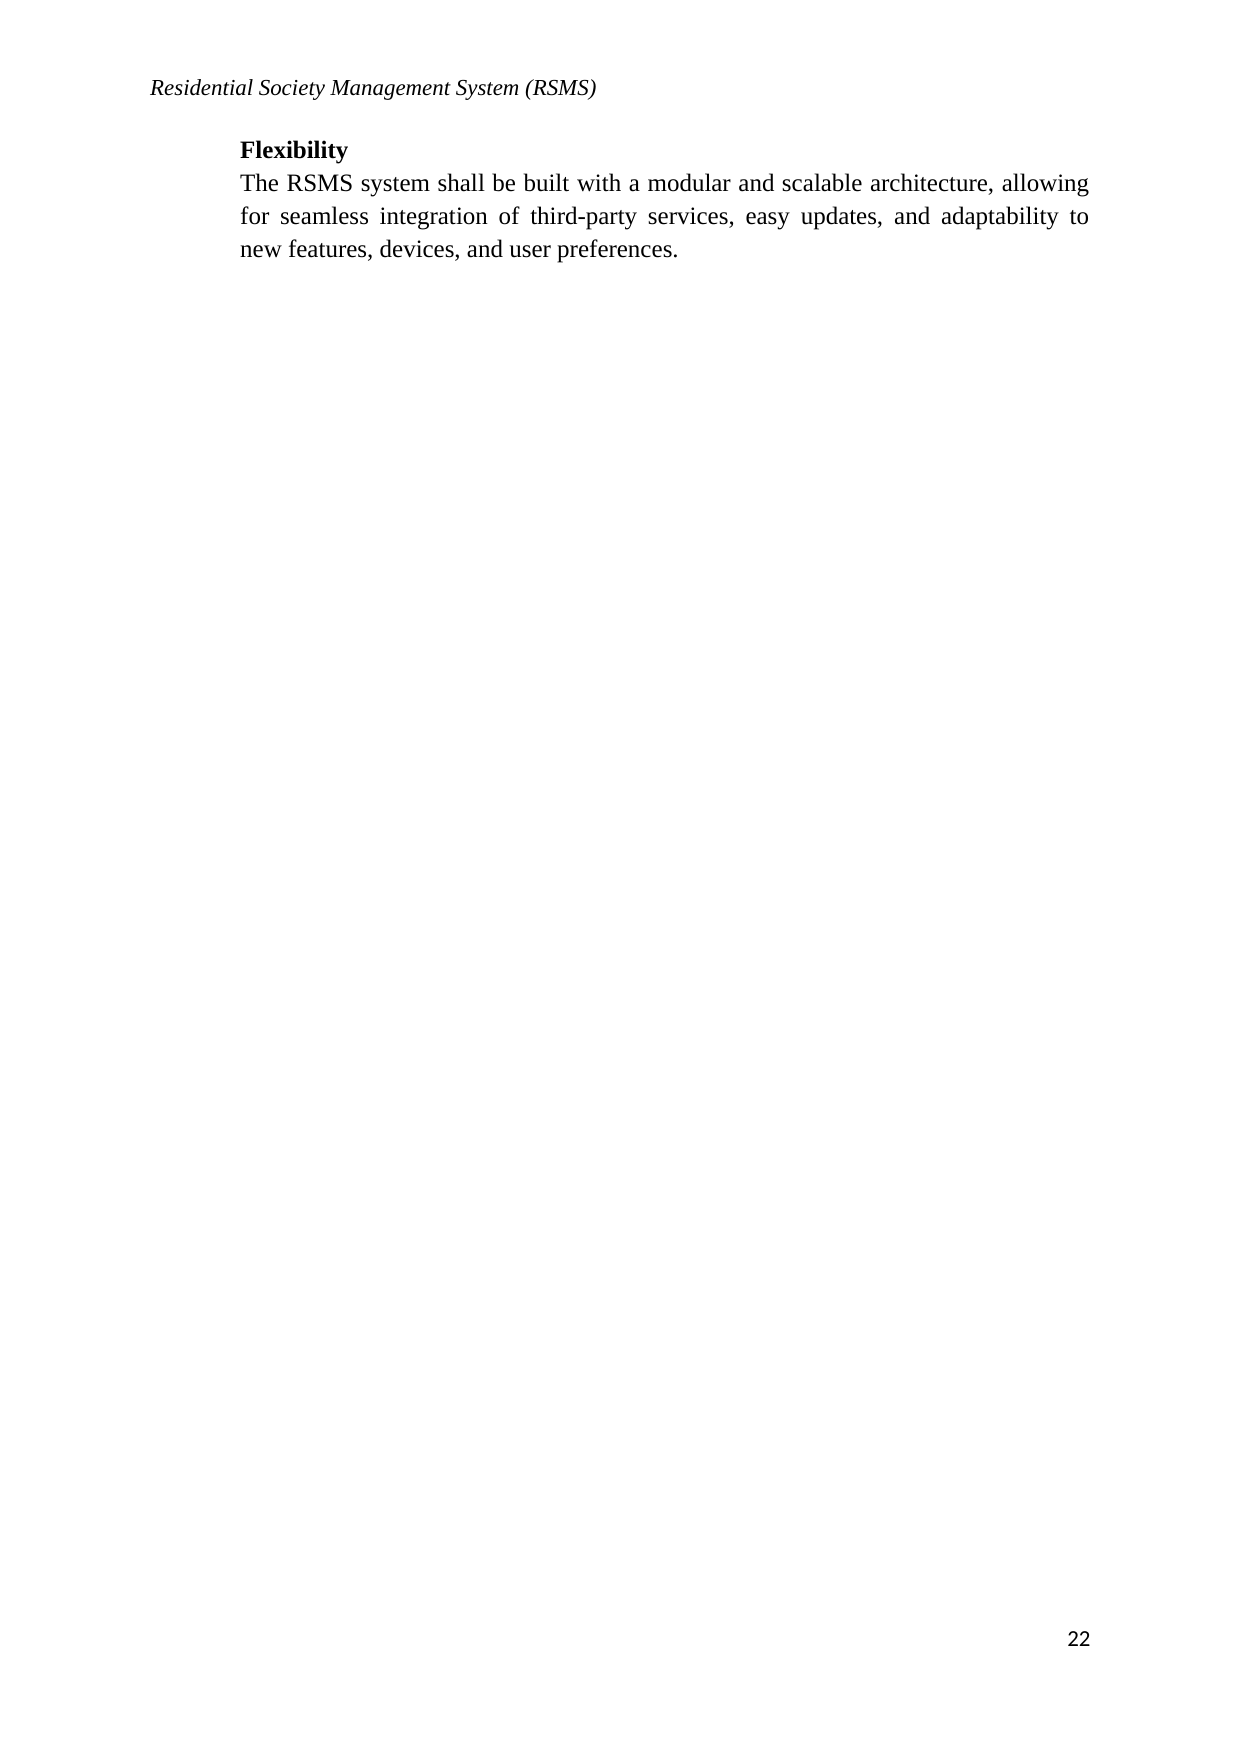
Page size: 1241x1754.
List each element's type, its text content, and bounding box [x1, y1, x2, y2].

text Flexibility The RSMS system shall be built with a modular and scalable architecture, allowing for seamless integration of third-party services, easy updates, and adaptability to new features, devices, and user preferences. [240, 135, 1090, 263]
